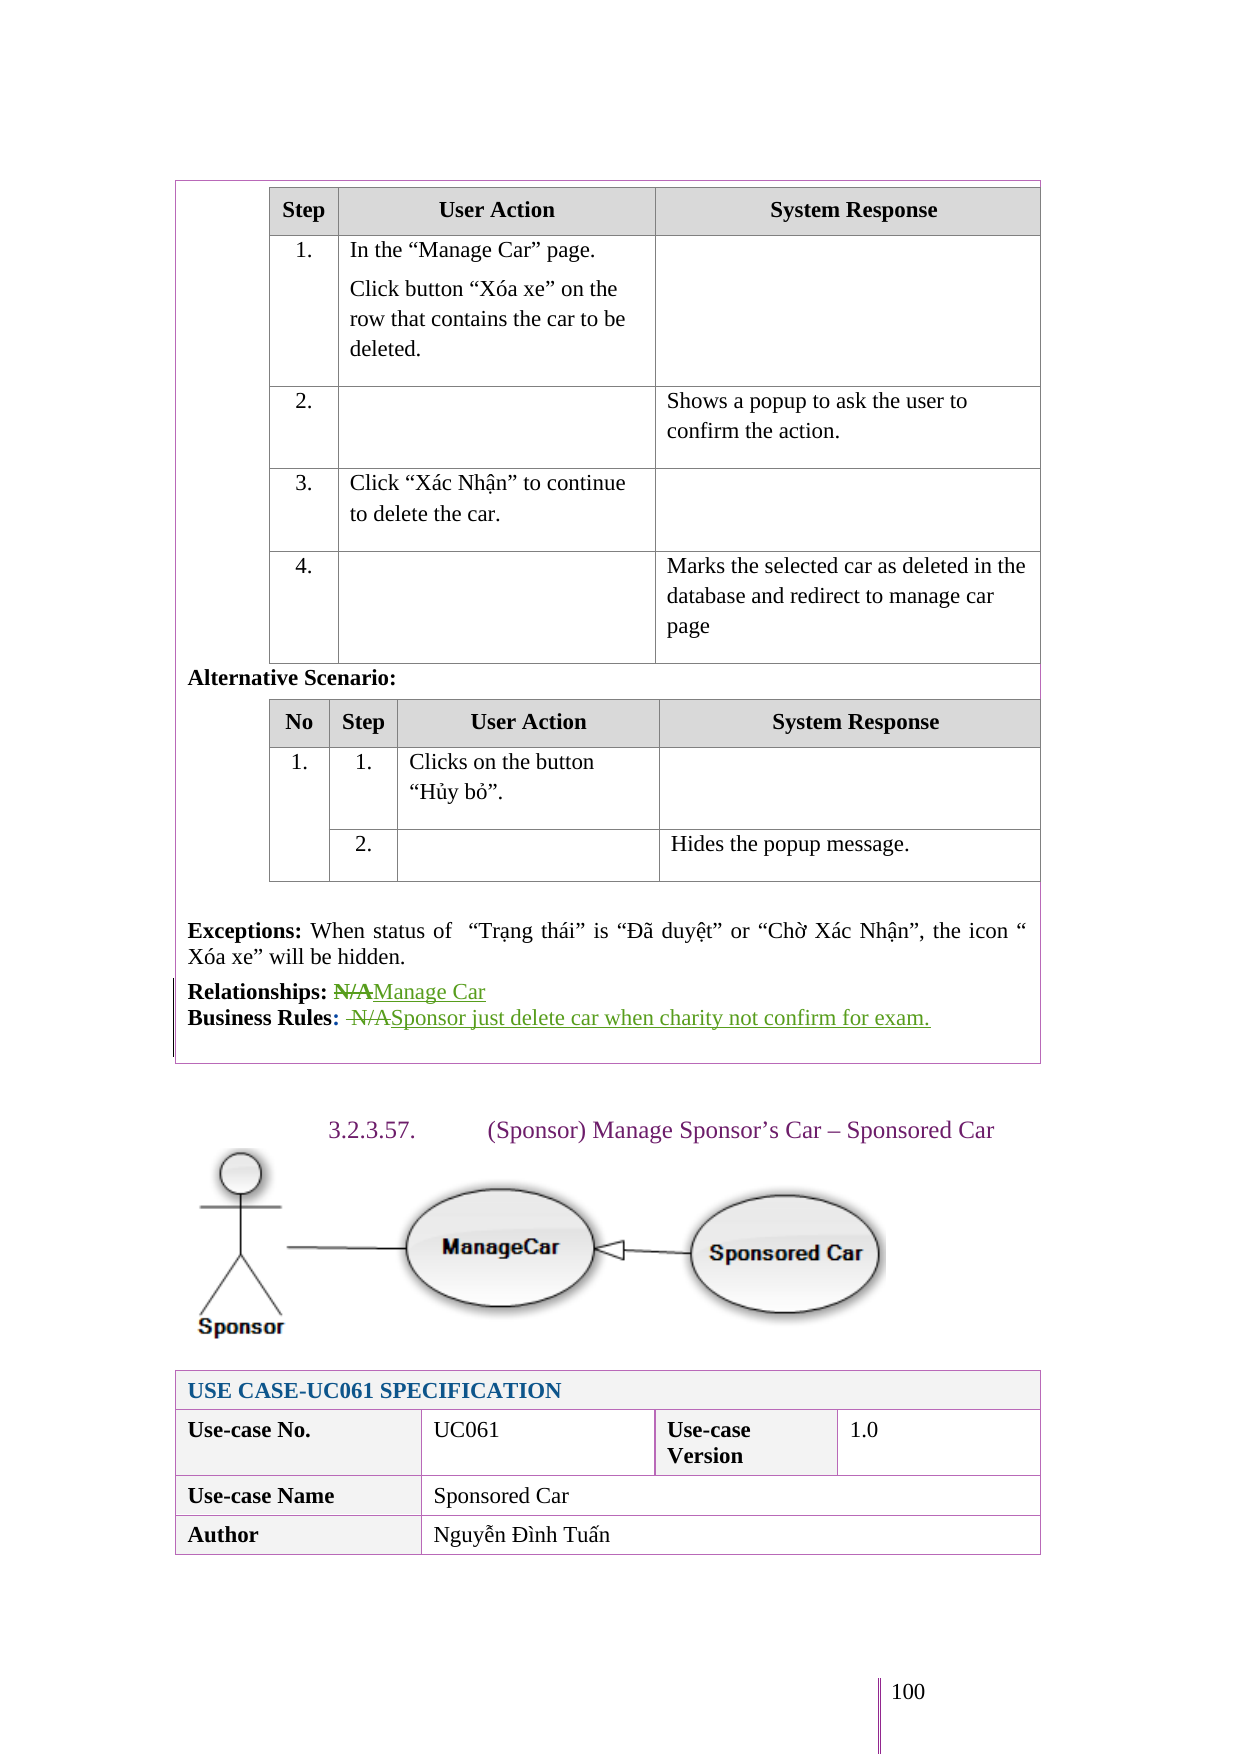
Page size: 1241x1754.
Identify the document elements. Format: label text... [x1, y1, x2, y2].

table_cell Use-case Version [656, 1410, 837, 1475]
table_cell Nguyễn Đình Tuấn [422, 1516, 1040, 1554]
table_cell Use-case No. [176, 1410, 421, 1475]
picture [187, 1148, 886, 1345]
table_cell UC061 [422, 1410, 654, 1475]
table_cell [176, 181, 1040, 1063]
subtitle (Sponsor) Manage Sponsor’s Car – Sponsored Car [328, 1115, 1053, 1144]
table_cell Sponsored Car [422, 1476, 1040, 1514]
table_header USE CASE-UC061 SPECIFICATION [176, 1371, 1040, 1409]
table_cell Author [176, 1516, 421, 1554]
table_cell 1.0 [838, 1410, 1040, 1475]
table_cell Use-case Name [176, 1476, 421, 1514]
